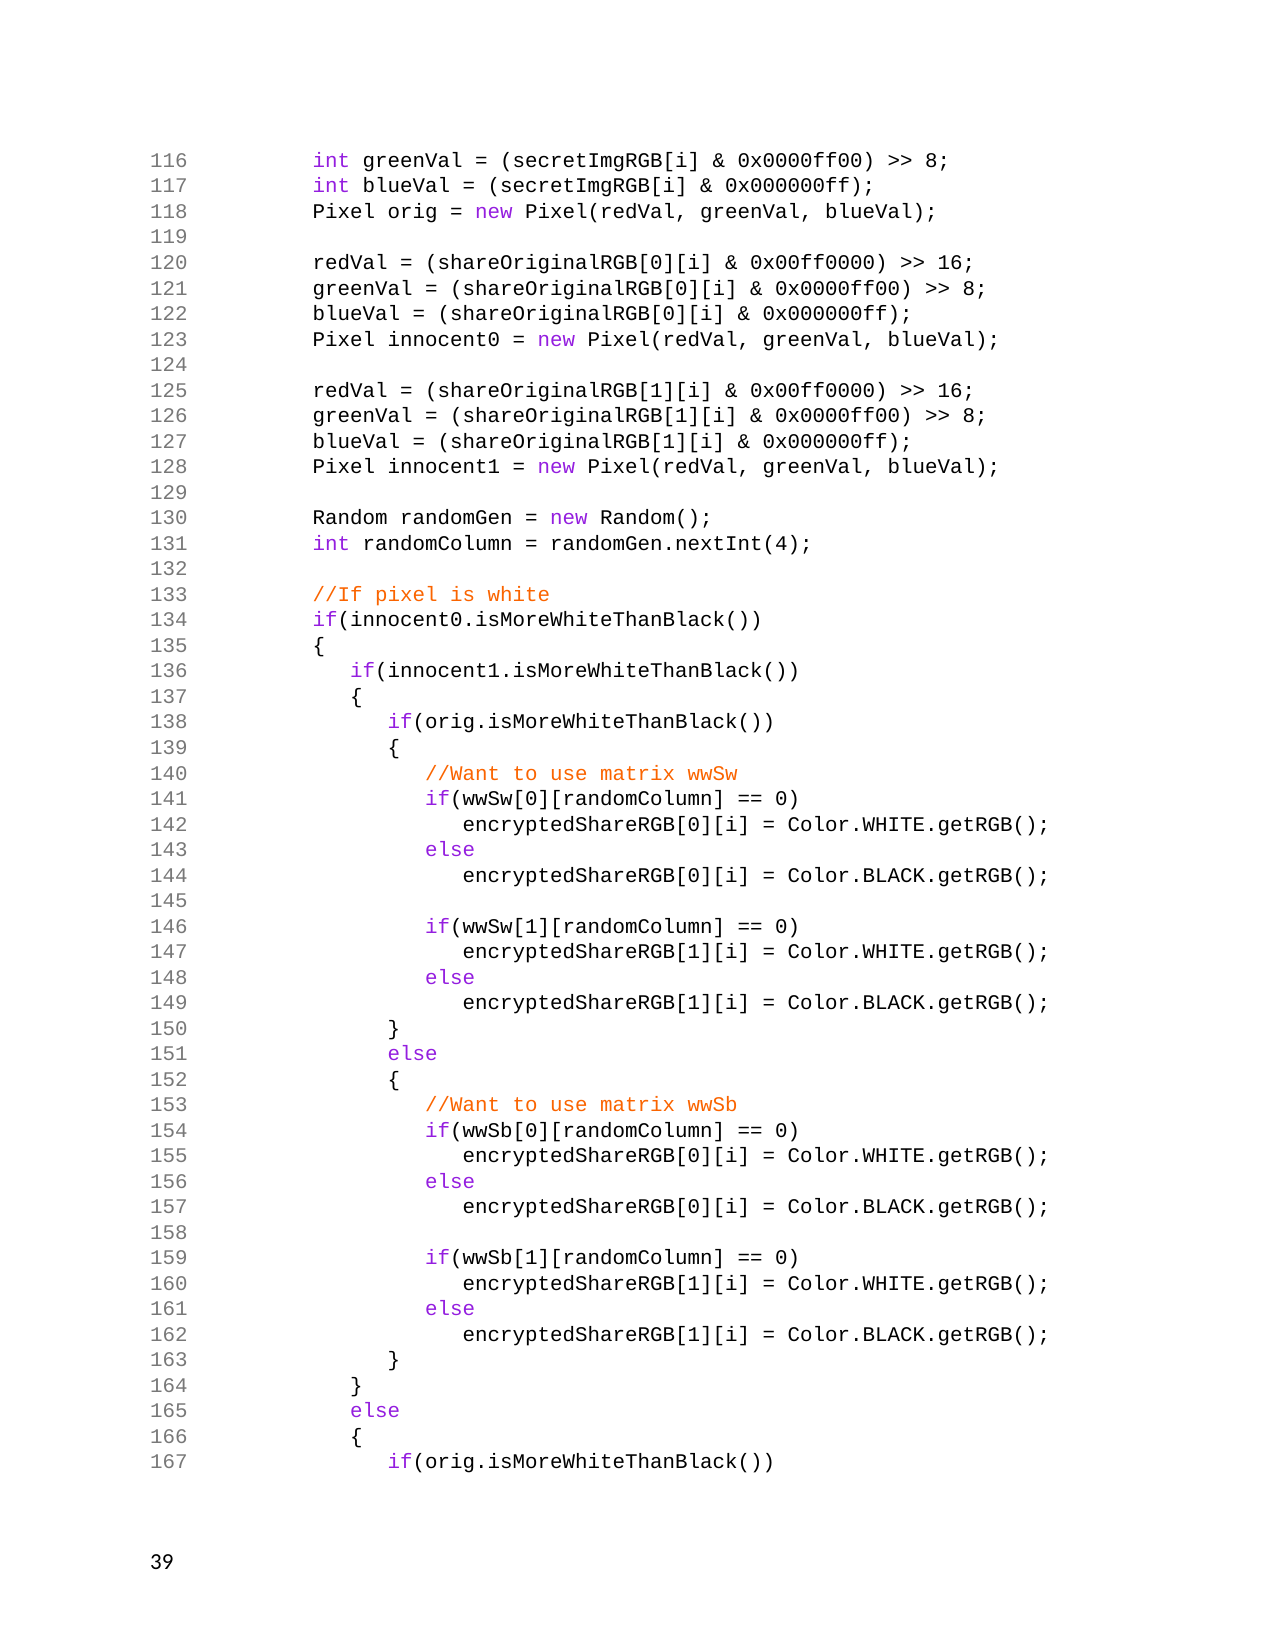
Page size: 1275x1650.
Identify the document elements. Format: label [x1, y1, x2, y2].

text [150, 150, 1125, 1475]
